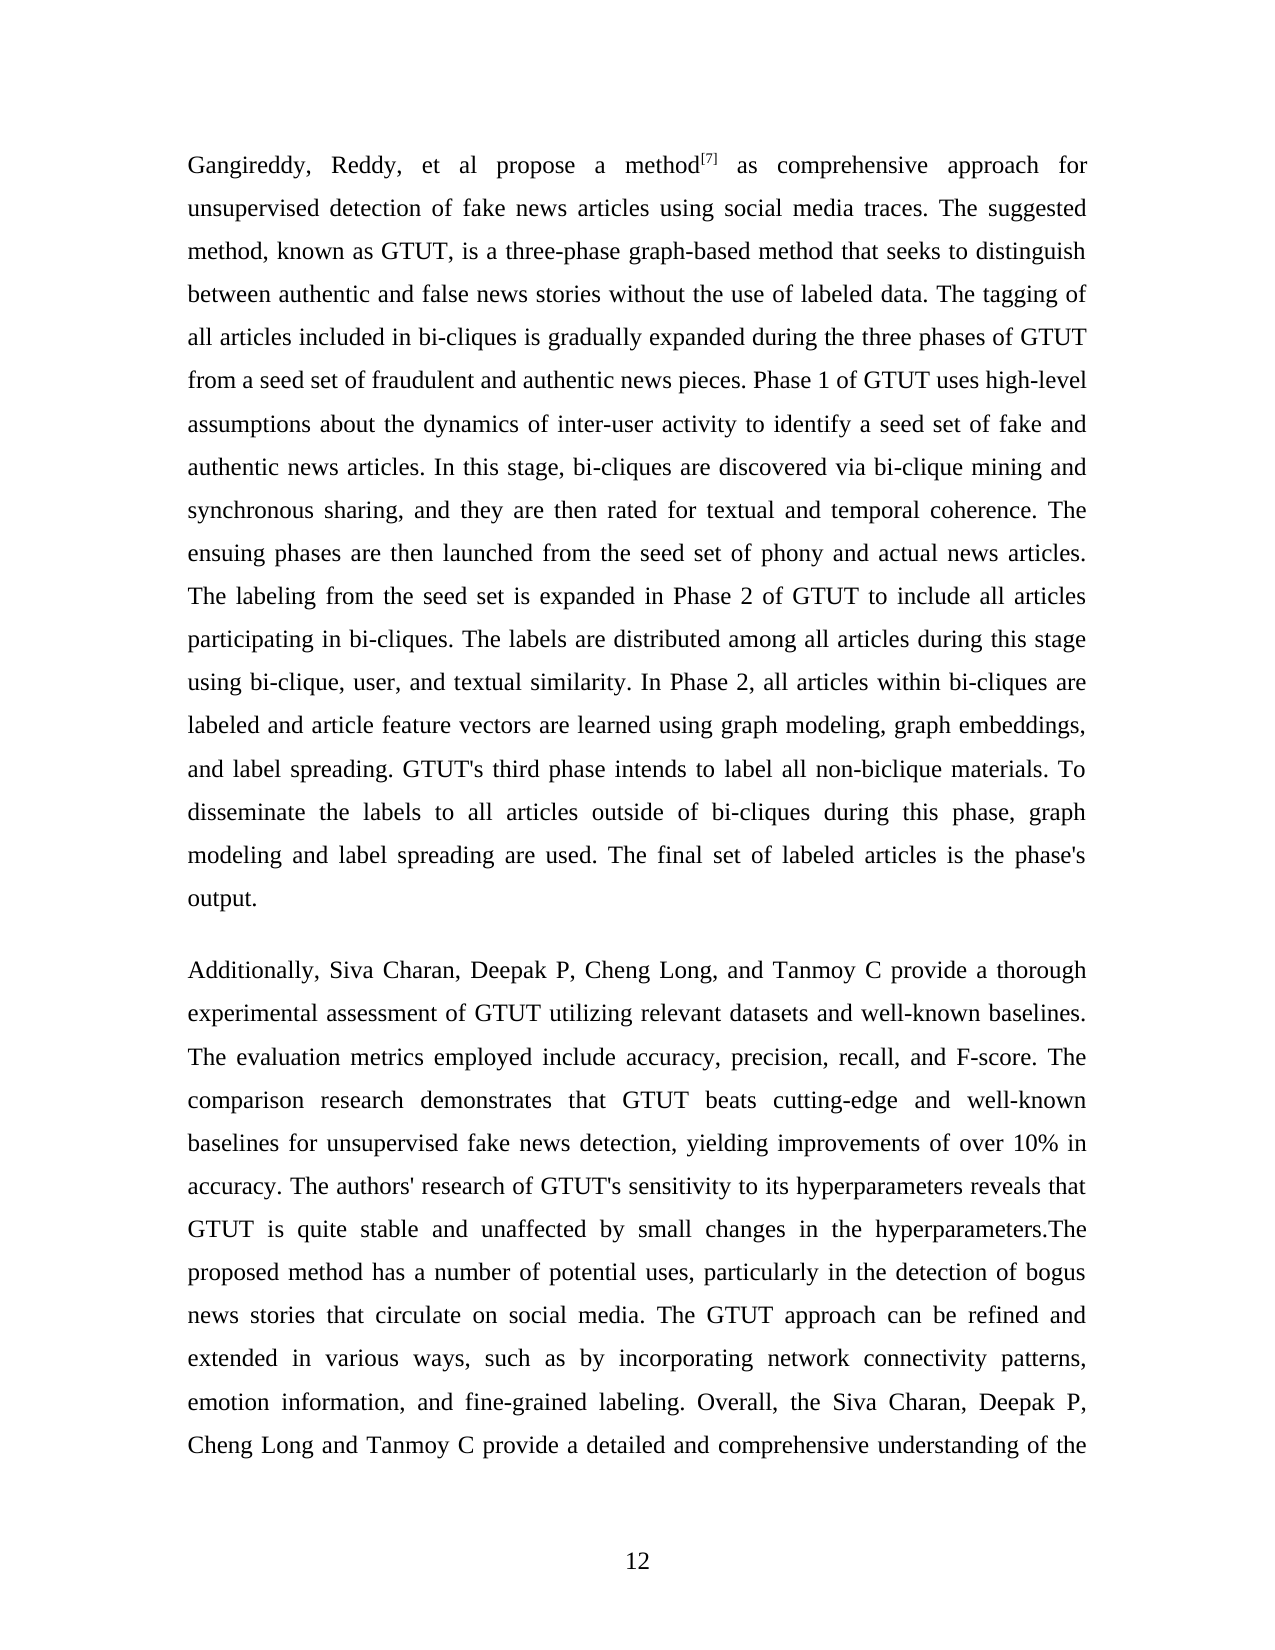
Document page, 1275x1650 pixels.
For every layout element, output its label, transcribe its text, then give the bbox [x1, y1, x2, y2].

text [187, 955, 1087, 1458]
text Gangireddy, Reddy, et al propose a method[7] as comprehensive approach for unsupervised detection of fake news articles using social media traces. The suggested method, known as GTUT, is a three-phase graph-based method that seeks to distinguish between authentic and false news stories without the use of labeled data. The tagging of all articles included in bi-cliques is gradually expanded during the three phases of GTUT from a seed set of fraudulent and authentic news pieces. Phase 1 of GTUT uses high-level assumptions about the dynamics of inter-user activity to identify a seed set of fake and authentic news articles. In this stage, bi-cliques are discovered via bi-clique mining and synchronous sharing, and they are then rated for textual and temporal coherence. The ensuing phases are then launched from the seed set of phony and actual news articles. The labeling from the seed set is expanded in Phase 2 of GTUT to include all articles participating in bi-cliques. The labels are distributed among all articles during this stage using bi-clique, user, and textual similarity. In Phase 2, all articles within bi-cliques are labeled and article feature vectors are learned using graph modeling, graph embeddings, and label spreading. GTUT's third phase intends to label all non-biclique materials. To disseminate the labels to all articles outside of bi-cliques during this phase, graph modeling and label spreading are used. The final set of labeled articles is the phase's output. [187, 150, 1087, 912]
